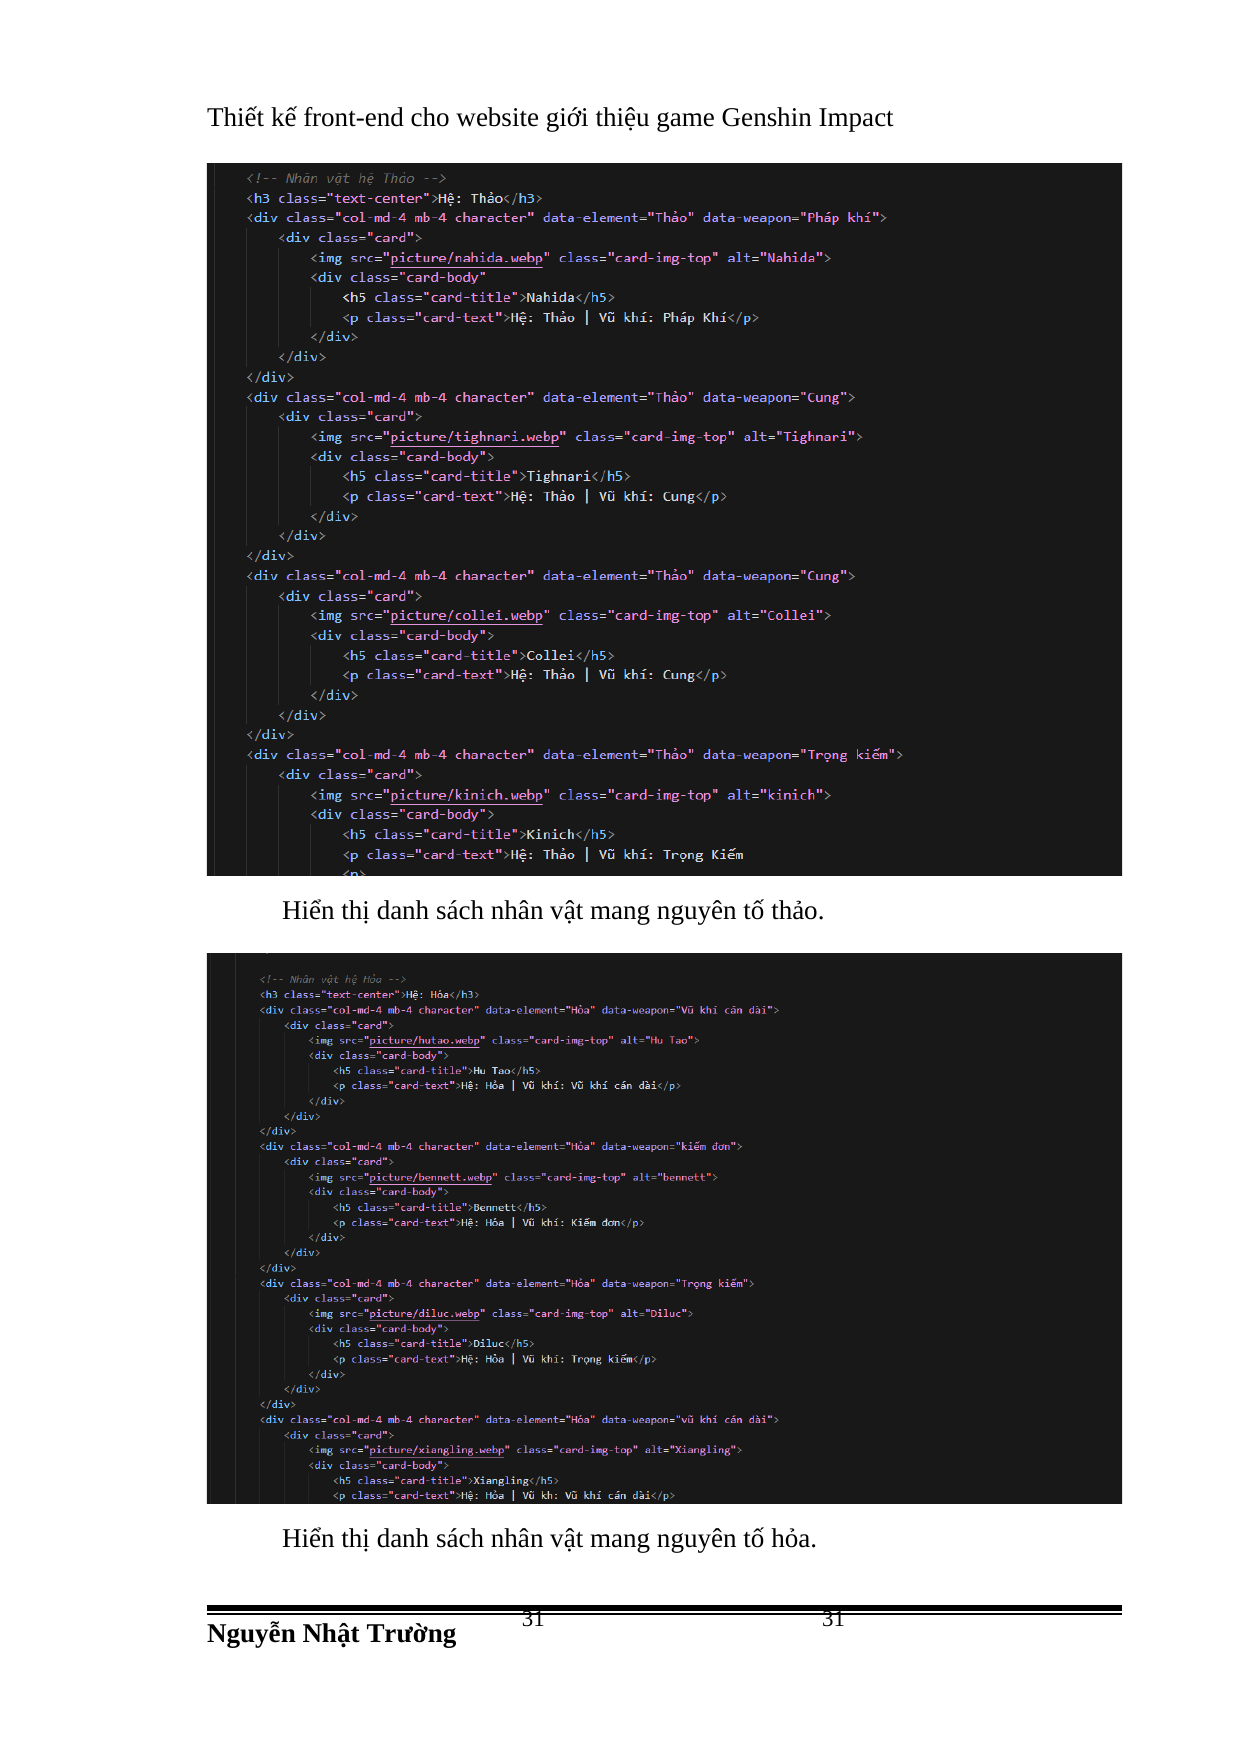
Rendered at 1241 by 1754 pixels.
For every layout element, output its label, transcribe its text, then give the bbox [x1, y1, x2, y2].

text Hiển thị danh sách nhân vật mang nguyên tố hỏa. [207, 1522, 1122, 1553]
picture [206, 953, 1123, 1504]
text Hiển thị danh sách nhân vật mang nguyên tố thảo. [207, 894, 1122, 926]
picture [206, 163, 1123, 876]
